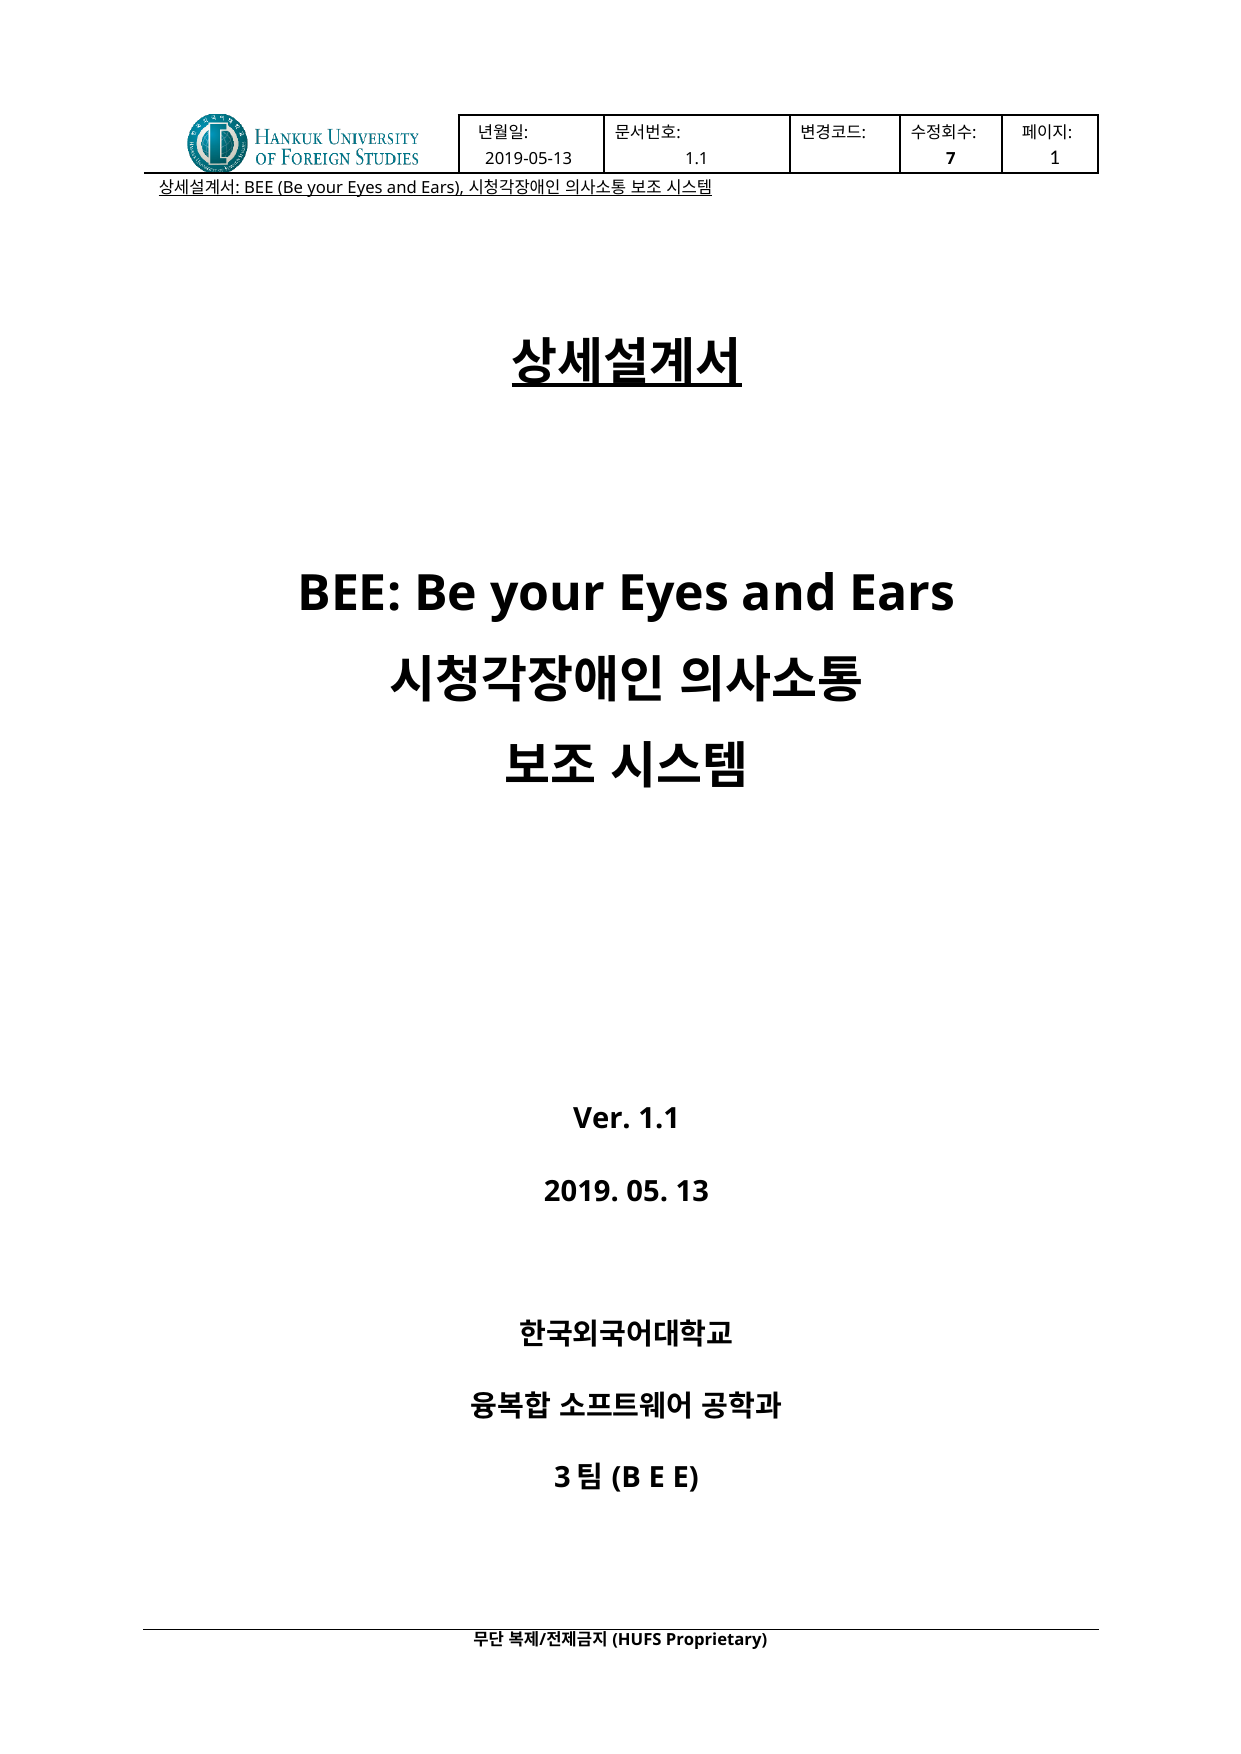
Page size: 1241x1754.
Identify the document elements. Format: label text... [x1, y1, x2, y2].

text 2019. 05. 13 [133, 1161, 1119, 1212]
picture [187, 114, 419, 172]
text 3팀 (B E E) [133, 1447, 1119, 1498]
text 상세설계서 [133, 310, 1119, 397]
text BEE: Be your Eyes and Ears 시청각장애인 의사소통 보조 시스템 [133, 542, 1119, 801]
text 한국외국어대학교 [133, 1304, 1119, 1355]
text Ver. 1.1 [133, 1088, 1119, 1139]
text 융복합 소프트웨어 공학과 [133, 1376, 1119, 1426]
